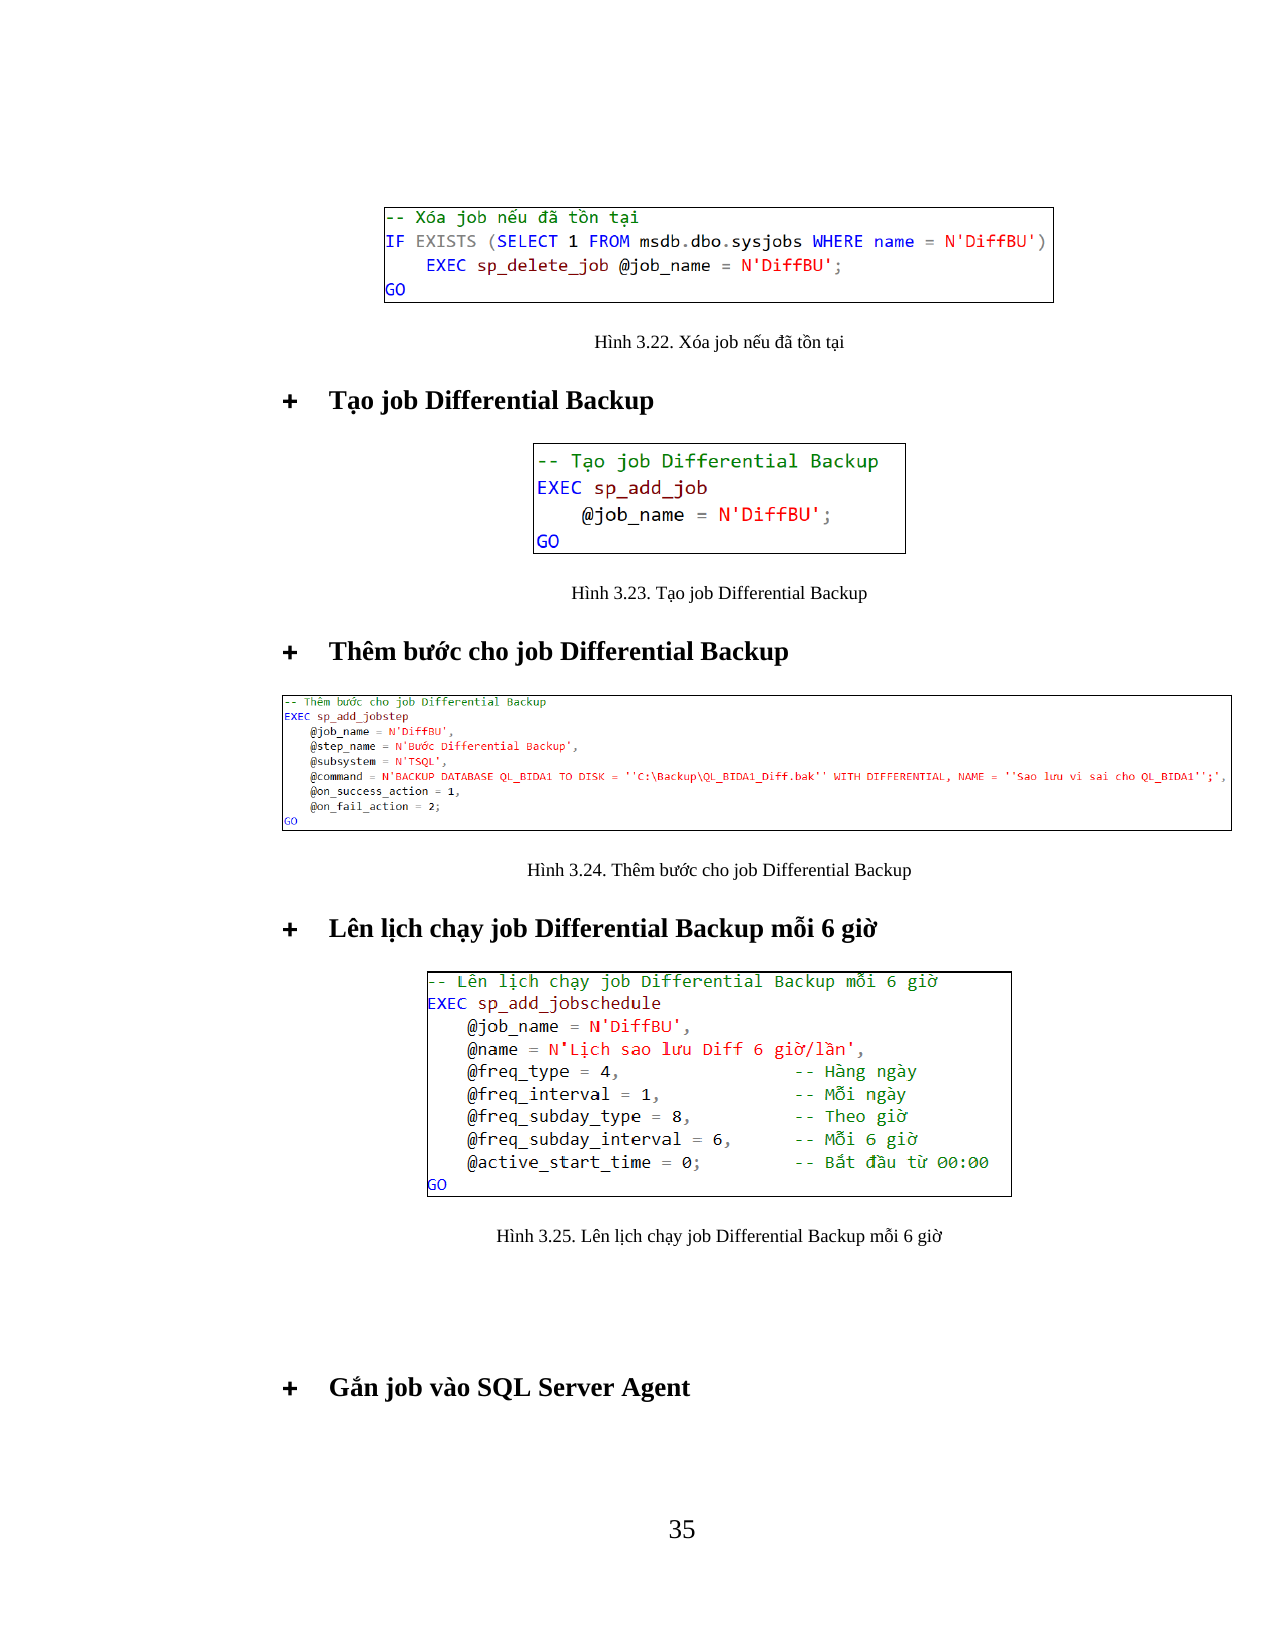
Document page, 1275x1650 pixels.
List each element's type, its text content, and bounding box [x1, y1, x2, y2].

list Gắn job vào SQL Server Agent [282, 1371, 1157, 1402]
list Lên lịch chạy job Differential Backup mỗi 6 giờ [282, 912, 1157, 943]
list Tạo job Differential Backup [282, 384, 1157, 415]
picture [385, 208, 1053, 302]
picture [428, 973, 1011, 1196]
picture [534, 444, 905, 553]
list Thêm bước cho job Differential Backup [282, 635, 1157, 666]
picture [283, 696, 1231, 830]
